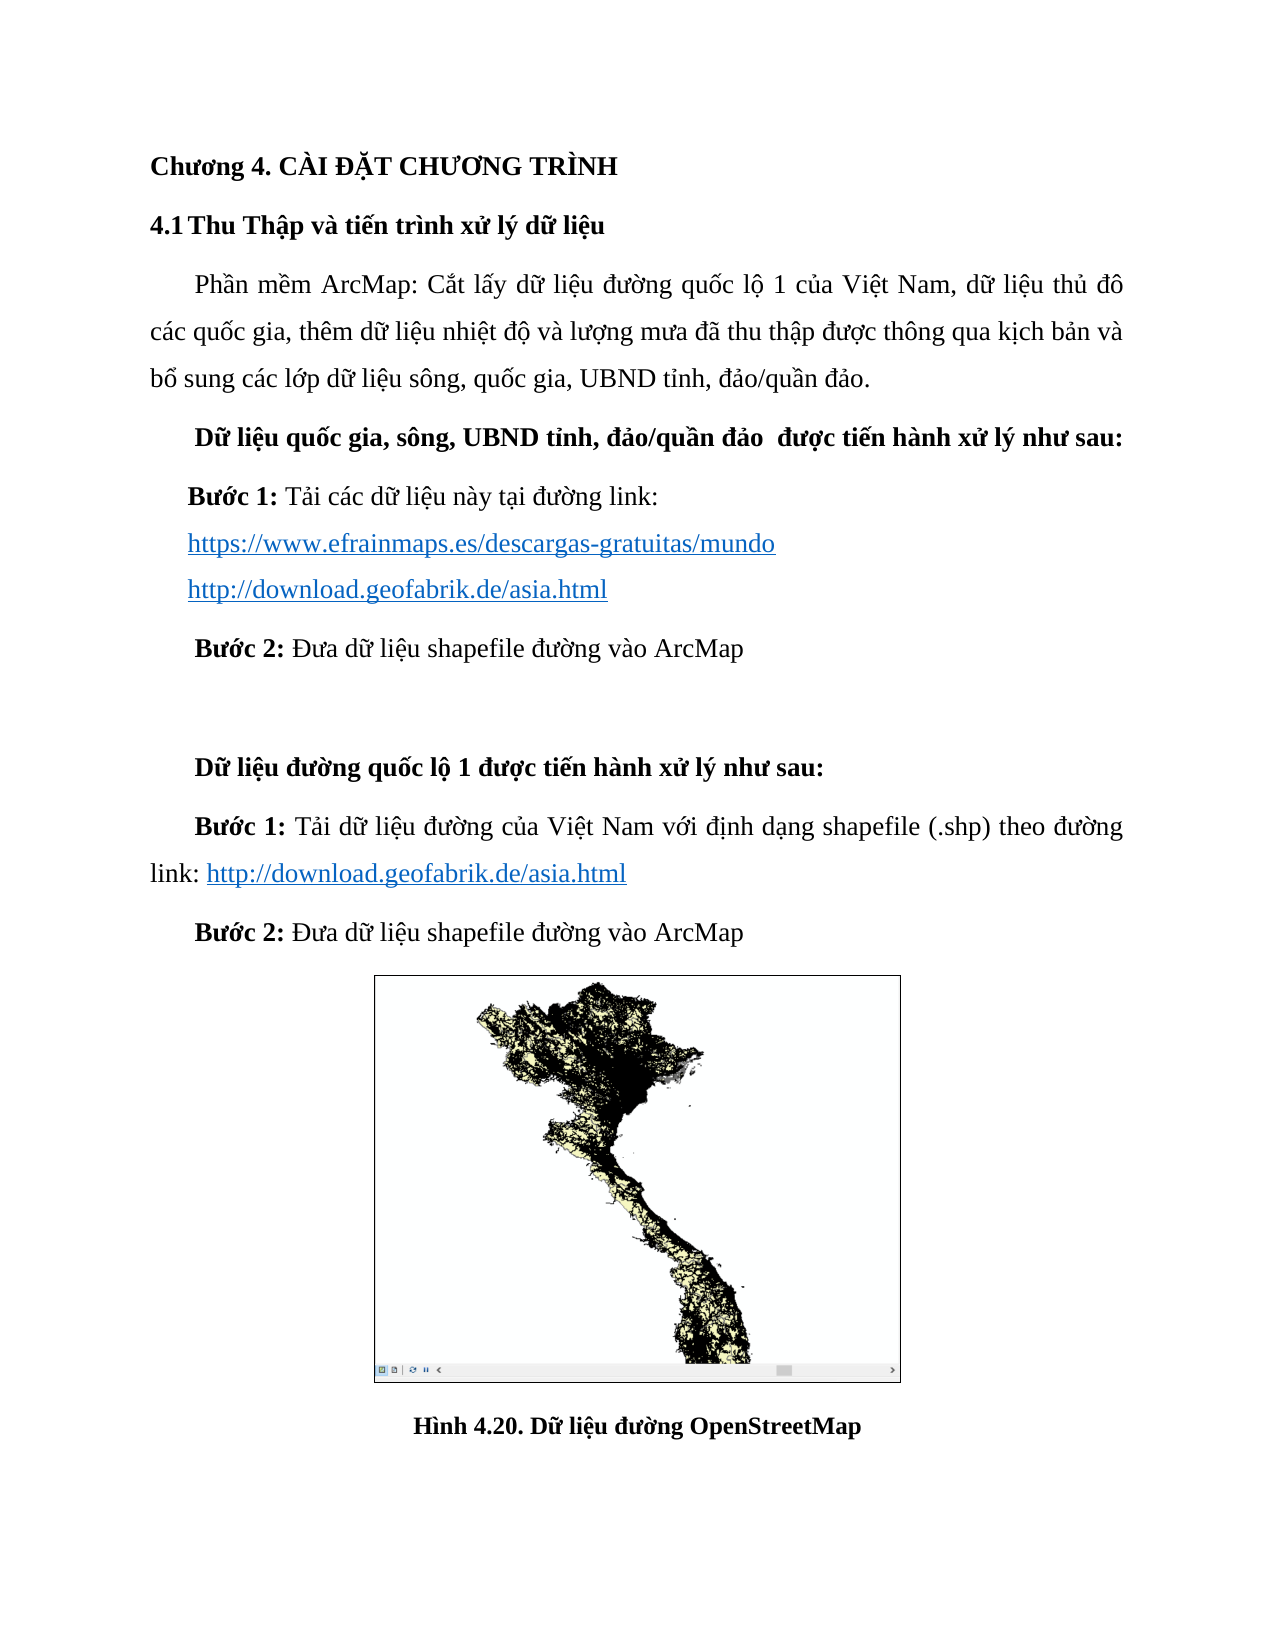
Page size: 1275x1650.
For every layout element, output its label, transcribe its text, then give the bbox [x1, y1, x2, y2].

text Bước 2: Đưa dữ liệu shapefile đường vào ArcMap [150, 916, 1125, 947]
text Phần mềm ArcMap: Cắt lấy dữ liệu đường quốc lộ 1 của Việt Nam, dữ liệu thủ đô các quốc gia, thêm dữ liệu nhiệt độ và lượng mưa đã thu thập được thông qua kịch bản và bổ sung các lớp dữ liệu sông, quốc gia, UBND tỉnh, đảo/quần đảo. [150, 268, 1125, 393]
subtitle Thu Thập và tiến trình xử lý dữ liệu [150, 209, 1125, 240]
text Bước 2: Đưa dữ liệu shapefile đường vào ArcMap [150, 632, 1125, 664]
list http://download.geofabrik.de/asia.html [187, 573, 1125, 604]
list Bước 1: Tải các dữ liệu này tại đường link: [187, 480, 1125, 511]
text Hình 4.1. Dữ liệu đường OpenStreetMap [150, 1411, 1125, 1440]
subtitle CÀI ĐẶT CHƯƠNG TRÌNH [150, 150, 1125, 181]
picture [375, 976, 900, 1382]
text Bước 1: Tải dữ liệu đường của Việt Nam với định dạng shapefile (.shp) theo đường link: http://download.geofabrik.de/asia.html [150, 810, 1125, 888]
text Dữ liệu đường quốc lộ 1 được tiến hành xử lý như sau: [150, 751, 1125, 782]
list https://www.efrainmaps.es/descargas-gratuitas/mundo [187, 527, 1125, 558]
text Dữ liệu quốc gia, sông, UBND tỉnh, đảo/quần đảo được tiến hành xử lý như sau: [150, 421, 1125, 452]
